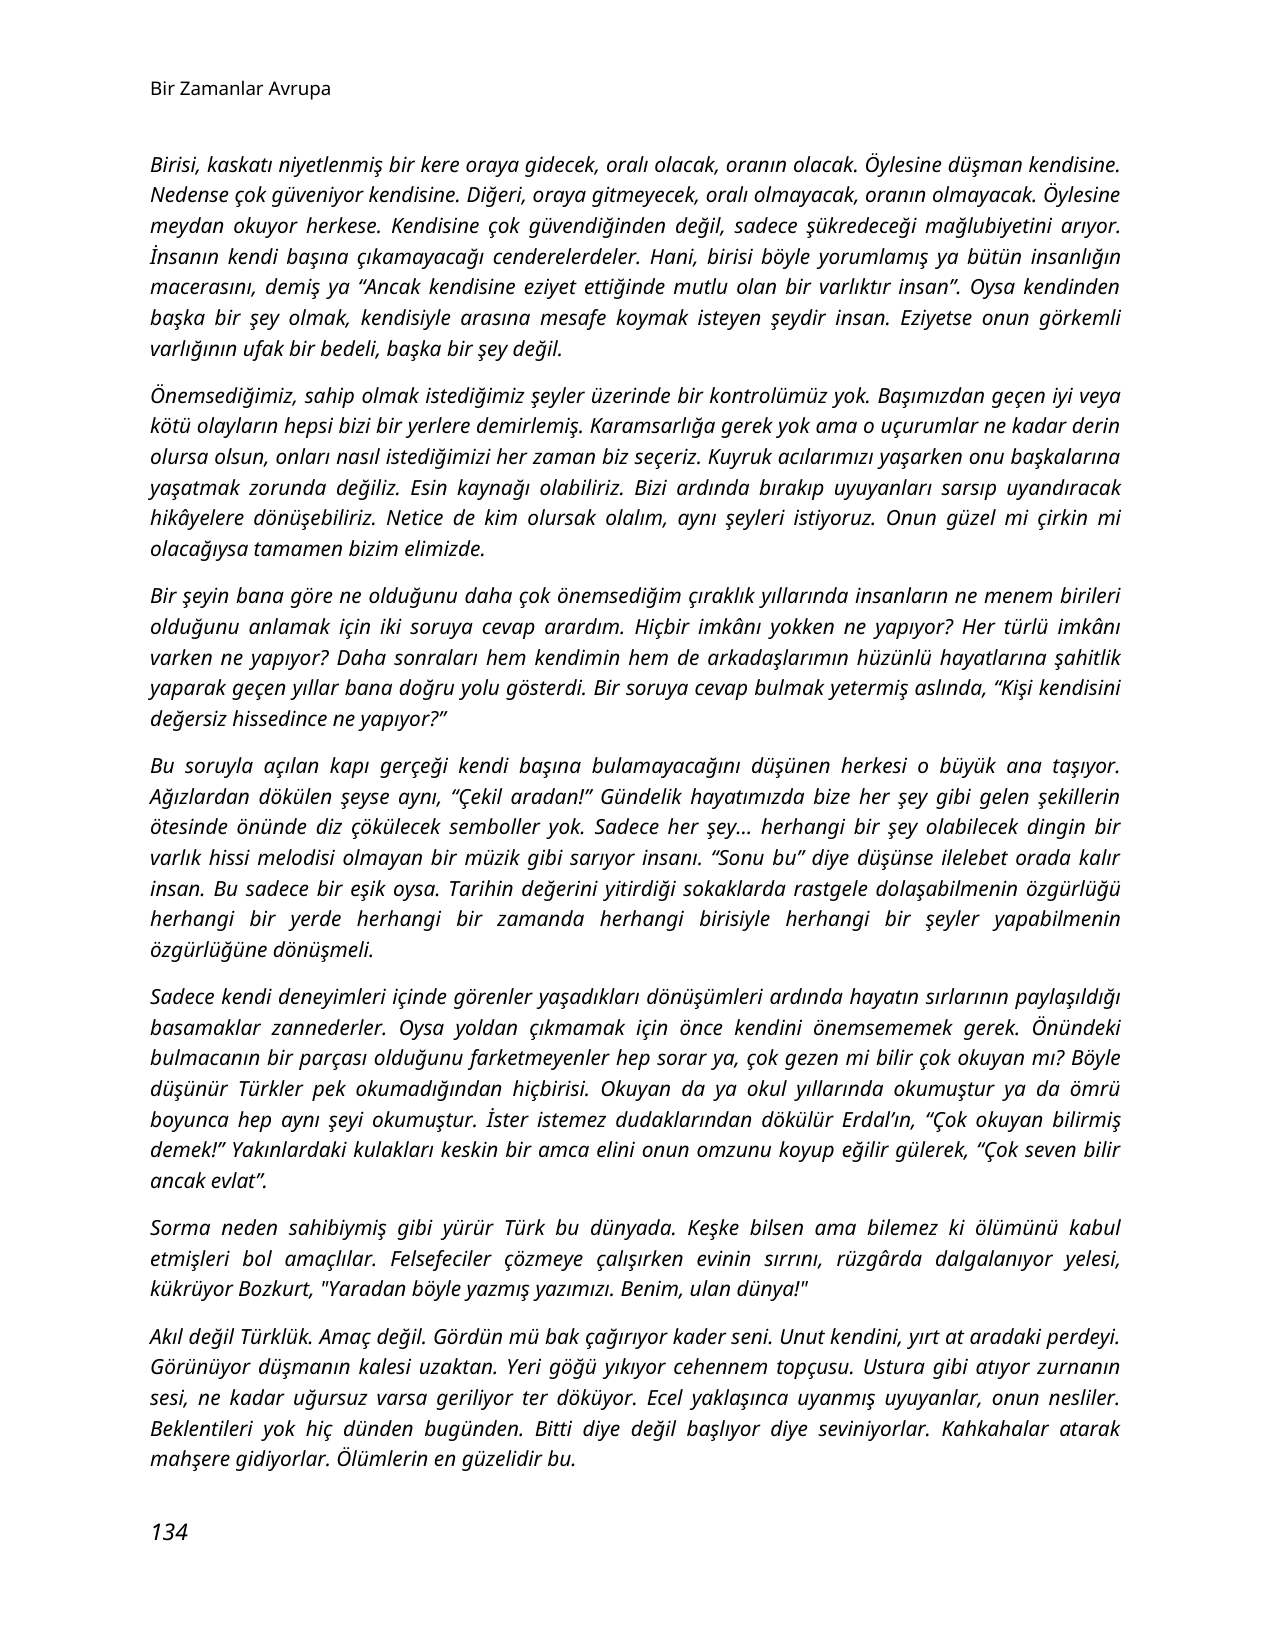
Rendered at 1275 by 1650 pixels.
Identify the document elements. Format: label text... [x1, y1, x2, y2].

text Sorma neden sahibiymiş gibi yürür Türk bu dünyada. Keşke bilsen ama bilemez ki ölümünü kabul etmişleri bol amaçlılar. Felsefeciler çözmeye çalışırken evinin sırrını, rüzgârda dalgalanıyor yelesi, kükrüyor Bozkurt, "Yaradan böyle yazmış yazımızı. Benim, ulan dünya!" [150, 1213, 1125, 1303]
text Birisi, kaskatı niyetlenmiş bir kere oraya gidecek, oralı olacak, oranın olacak. Öylesine düşman kendisine. Nedense çok güveniyor kendisine. Diğeri, oraya gitmeyecek, oralı olmayacak, oranın olmayacak. Öylesine meydan okuyor herkese. Kendisine çok güvendiğinden değil, sadece şükredeceği mağlubiyetini arıyor. İnsanın kendi başına çıkamayacağı cenderelerdeler. Hani, birisi böyle yorumlamış ya bütün insanlığın macerasını, demiş ya “Ancak kendisine eziyet ettiğinde mutlu olan bir varlıktır insan”. Oysa kendinden başka bir şey olmak, kendisiyle arasına mesafe koymak isteyen şeydir insan. Eziyetse onun görkemli varlığının ufak bir bedeli, başka bir şey değil. [150, 150, 1125, 362]
text Önemsediğimiz, sahip olmak istediğimiz şeyler üzerinde bir kontrolümüz yok. Başımızdan geçen iyi veya kötü olayların hepsi bizi bir yerlere demirlemiş. Karamsarlığa gerek yok ama o uçurumlar ne kadar derin olursa olsun, onları nasıl istediğimizi her zaman biz seçeriz. Kuyruk acılarımızı yaşarken onu başkalarına yaşatmak zorunda değiliz. Esin kaynağı olabiliriz. Bizi ardında bırakıp uyuyanları sarsıp uyandıracak hikâyelere dönüşebiliriz. Netice de kim olursak olalım, aynı şeyleri istiyoruz. Onun güzel mi çirkin mi olacağıysa tamamen bizim elimizde. [150, 381, 1125, 563]
text Akıl değil Türklük. Amaç değil. Gördün mü bak çağırıyor kader seni. Unut kendini, yırt at aradaki perdeyi. Görünüyor düşmanın kalesi uzaktan. Yeri göğü yıkıyor cehennem topçusu. Ustura gibi atıyor zurnanın sesi, ne kadar uğursuz varsa geriliyor ter döküyor. Ecel yaklaşınca uyanmış uyuyanlar, onun nesliler. Beklentileri yok hiç dünden bugünden. Bitti diye değil başlıyor diye seviniyorlar. Kahkahalar atarak mahşere gidiyorlar. Ölümlerin en güzelidir bu. [150, 1322, 1125, 1473]
text Bu soruyla açılan kapı gerçeği kendi başına bulamayacağını düşünen herkesi o büyük ana taşıyor. Ağızlardan dökülen şeyse aynı, “Çekil aradan!” Gündelik hayatımızda bize her şey gibi gelen şekillerin ötesinde önünde diz çökülecek semboller yok. Sadece her şey… herhangi bir şey olabilecek dingin bir varlık hissi melodisi olmayan bir müzik gibi sarıyor insanı. “Sonu bu” diye düşünse ilelebet orada kalır insan. Bu sadece bir eşik oysa. Tarihin değerini yitirdiği sokaklarda rastgele dolaşabilmenin özgürlüğü herhangi bir yerde herhangi bir zamanda herhangi birisiyle herhangi bir şeyler yapabilmenin özgürlüğüne dönüşmeli. [150, 751, 1125, 963]
text Bir şeyin bana göre ne olduğunu daha çok önemsediğim çıraklık yıllarında insanların ne menem birileri olduğunu anlamak için iki soruya cevap arardım. Hiçbir imkânı yokken ne yapıyor? Her türlü imkânı varken ne yapıyor? Daha sonraları hem kendimin hem de arkadaşlarımın hüzünlü hayatlarına şahitlik yaparak geçen yıllar bana doğru yolu gösterdi. Bir soruya cevap bulmak yetermiş aslında, “Kişi kendisini değersiz hissedince ne yapıyor?” [150, 581, 1125, 732]
text Sadece kendi deneyimleri içinde görenler yaşadıkları dönüşümleri ardında hayatın sırlarının paylaşıldığı basamaklar zannederler. Oysa yoldan çıkmamak için önce kendini önemsememek gerek. Önündeki bulmacanın bir parçası olduğunu farketmeyenler hep sorar ya, çok gezen mi bilir çok okuyan mı? Böyle düşünür Türkler pek okumadığından hiçbirisi. Okuyan da ya okul yıllarında okumuştur ya da ömrü boyunca hep aynı şeyi okumuştur. İster istemez dudaklarından dökülür Erdal’ın, “Çok okuyan bilirmiş demek!” Yakınlardaki kulakları keskin bir amca elini onun omzunu koyup eğilir gülerek, “Çok seven bilir ancak evlat”. [150, 982, 1125, 1194]
